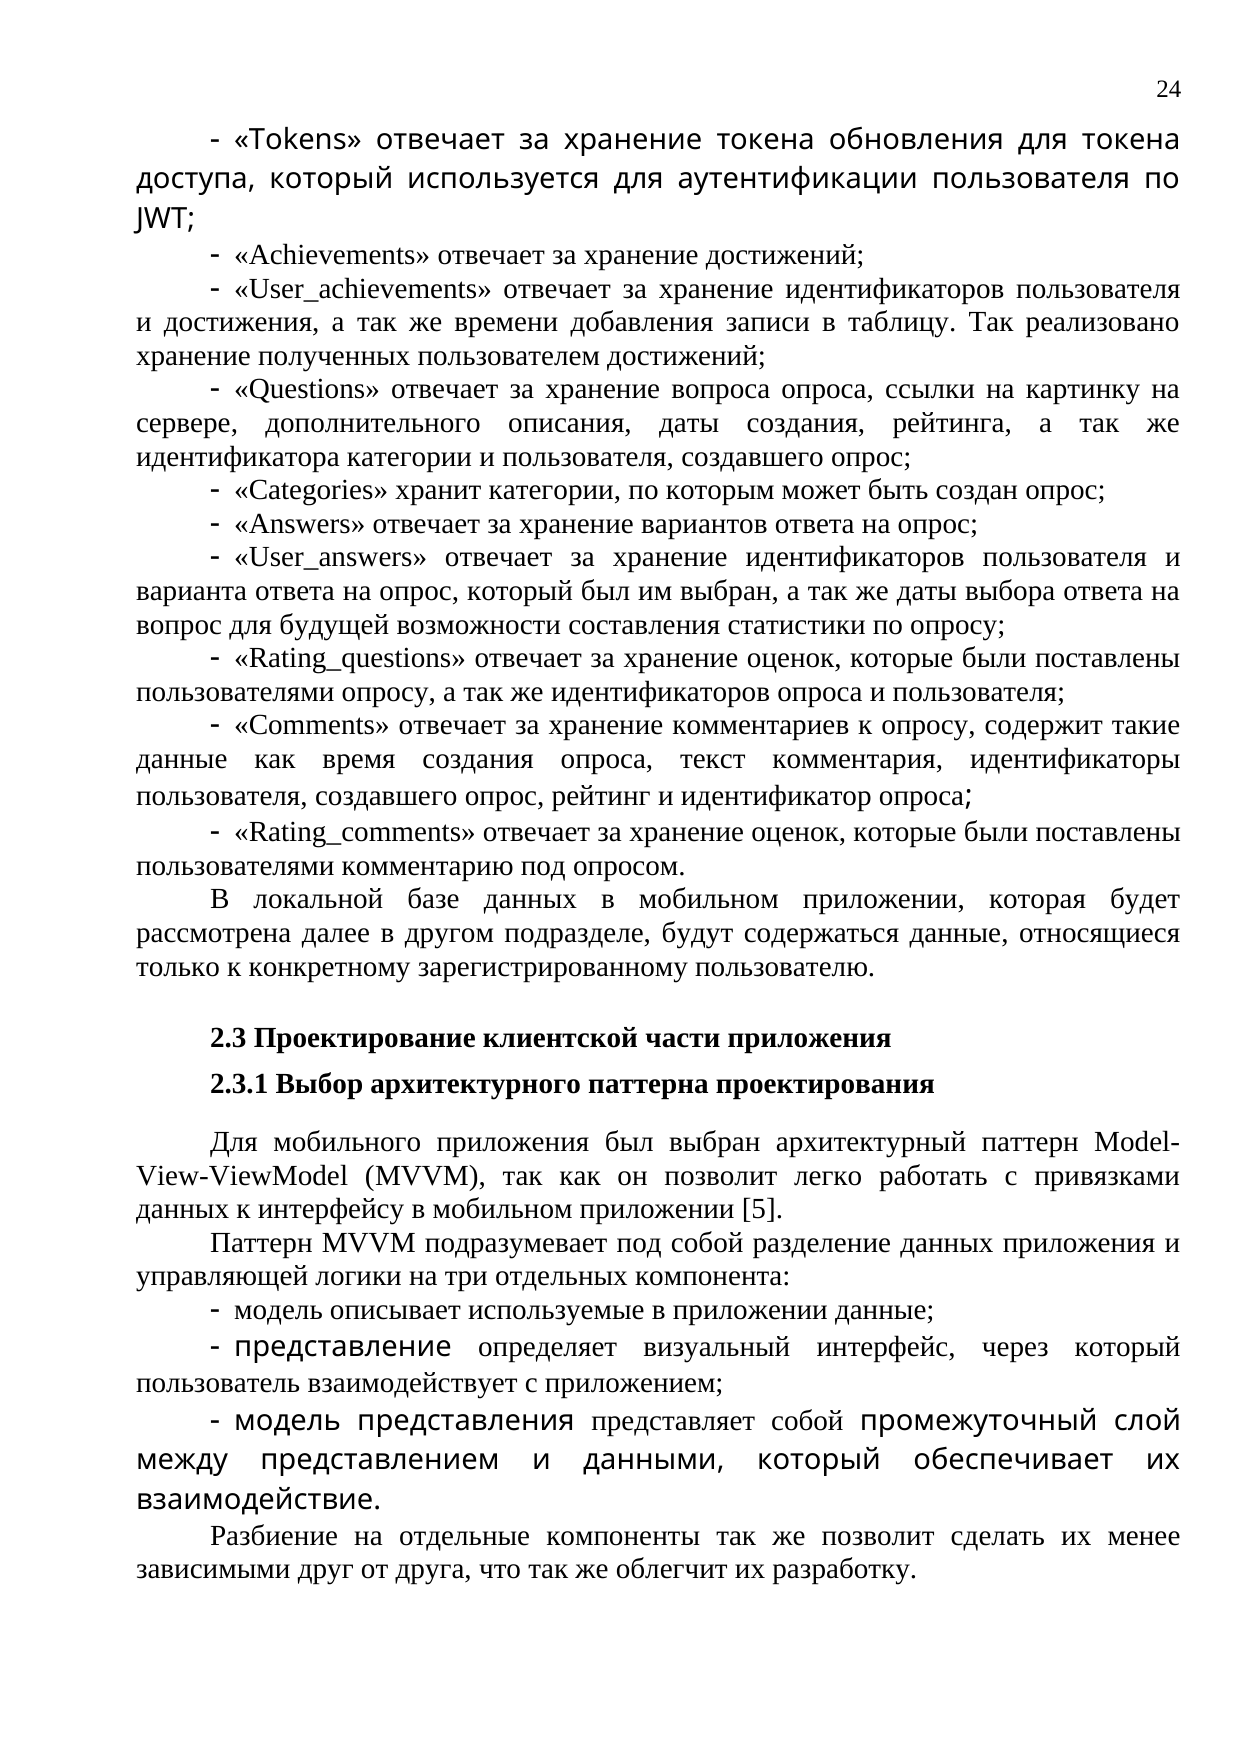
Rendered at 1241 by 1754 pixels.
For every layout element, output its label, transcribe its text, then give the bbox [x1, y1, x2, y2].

text Разбиение на отдельные компоненты так же позволит сделать их менее зависимыми друг от друга, что так же облегчит их разработку. [136, 1518, 1181, 1585]
list модель описывает используемые в приложении данные; [136, 1292, 1181, 1326]
list «Tokens» отвечает за хранение токена обновления для токена доступа, который используется для аутентификации пользователя по JWT; [136, 118, 1181, 237]
list «Questions» отвечает за хранение вопроса опроса, ссылки на картинку на сервере, дополнительного описания, даты создания, рейтинга, а так же идентификатора категории и пользователя, создавшего опрос; [136, 372, 1181, 472]
list представление определяет визуальный интерфейс, через который пользователь взаимодействует с приложением; [136, 1326, 1181, 1399]
list «User_answers» отвечает за хранение идентификаторов пользователя и варианта ответа на опрос, который был им выбран, а так же даты выбора ответа на вопрос для будущей возможности составления статистики по опросу; [136, 539, 1181, 640]
text В локальной базе данных в мобильном приложении, которая будет рассмотрена далее в другом подразделе, будут содержаться данные, относящиеся только к конкретному зарегистрированному пользователю. [136, 882, 1181, 982]
list «User_achievements» отвечает за хранение идентификаторов пользователя и достижения, а так же времени добавления записи в таблицу. Так реализовано хранение полученных пользователем достижений; [136, 271, 1181, 372]
list модель представления представляет собой промежуточный слой между представлением и данными, который обеспечивает их взаимодействие. [136, 1399, 1181, 1518]
list «Answers» отвечает за хранение вариантов ответа на опрос; [136, 506, 1181, 539]
text Для мобильного приложения был выбран архитектурный паттерн Model-View-ViewModel (MVVM), так как он позволит легко работать с привязками данных к интерфейсу в мобильном приложении [5]. [136, 1124, 1181, 1225]
subtitle 2.3.1 Выбор архитектурного паттерна проектирования [136, 1066, 1181, 1099]
subtitle 2.3 Проектирование клиентской части приложения [136, 1020, 1181, 1053]
list «Comments» отвечает за хранение комментариев к опросу, содержит такие данные как время создания опроса, текст комментария, идентификаторы пользователя, создавшего опрос, рейтинг и идентификатор опроса; [136, 707, 1181, 814]
list «Categories» хранит категории, по которым может быть создан опрос; [136, 472, 1181, 506]
list «Rating_comments» отвечает за хранение оценок, которые были поставлены пользователями комментарию под опросом. [136, 814, 1181, 882]
list «Rating_questions» отвечает за хранение оценок, которые были поставлены пользователями опросу, а так же идентификаторов опроса и пользователя; [136, 640, 1181, 707]
text Паттерн MVVM подразумевает под собой разделение данных приложения и управляющей логики на три отдельных компонента: [136, 1225, 1181, 1292]
list «Achievements» отвечает за хранение достижений; [136, 237, 1181, 271]
